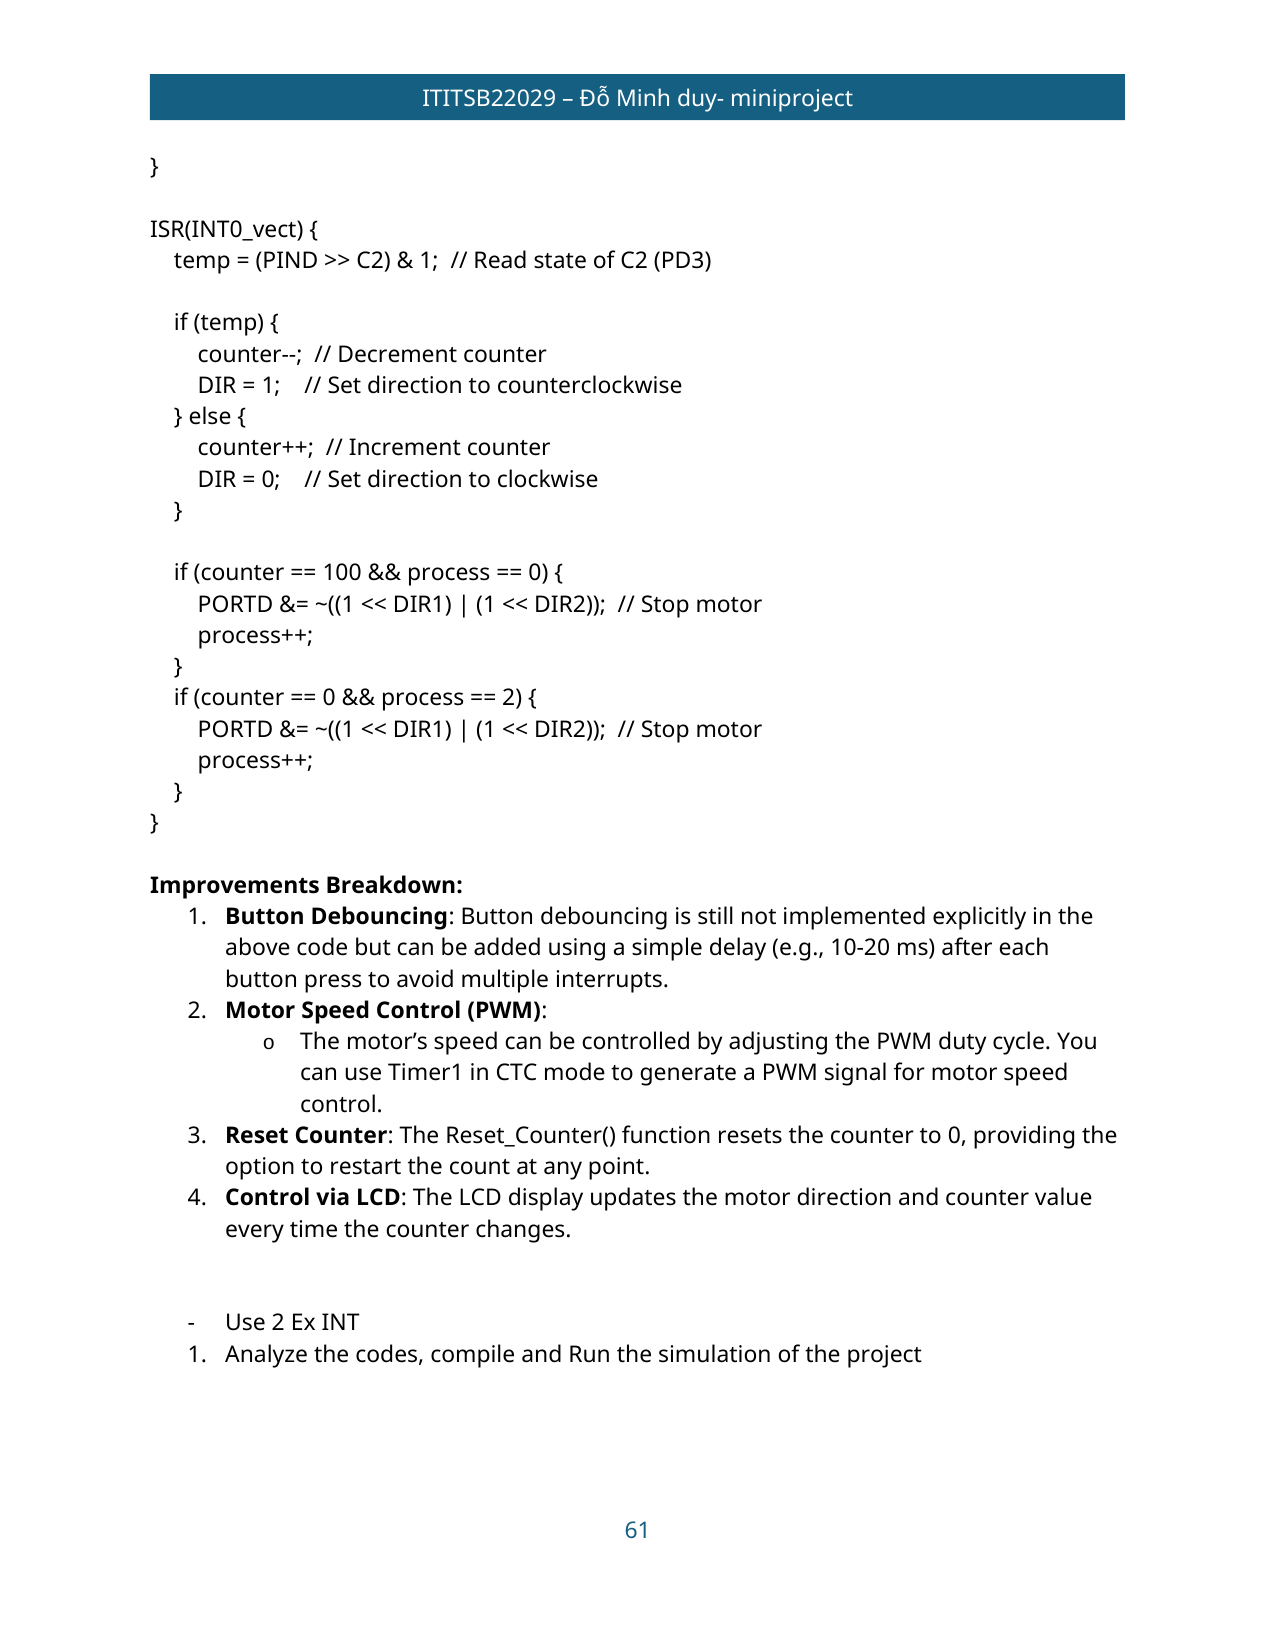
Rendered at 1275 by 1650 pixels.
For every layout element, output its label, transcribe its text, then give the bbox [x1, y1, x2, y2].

text } [150, 494, 1125, 525]
text if (counter == 100 && process == 0) { [150, 556, 1125, 587]
text Improvements Breakdown: [150, 869, 1125, 900]
text process++; [150, 619, 1125, 650]
text } [150, 775, 1125, 806]
text PORTD &= ~((1 << DIR1) | (1 << DIR2)); // Stop motor [150, 587, 1125, 619]
text } [150, 650, 1125, 681]
text temp = (PIND >> C2) & 1; // Read state of C2 (PD3) [150, 244, 1125, 275]
list Use 2 Ex INT [187, 1306, 1125, 1337]
text DIR = 1; // Set direction to counterclockwise [150, 369, 1125, 400]
text counter++; // Increment counter [150, 431, 1125, 462]
text DIR = 0; // Set direction to clockwise [150, 462, 1125, 494]
text ISR(INT0_vect) { [150, 212, 1125, 244]
text } else { [150, 400, 1125, 431]
text if (counter == 0 && process == 2) { [150, 681, 1125, 712]
list Button Debouncing: Button debouncing is still not implemented explicitly in the above code but can be added using a simple delay (e.g., 10-20 ms) after each button press to avoid multiple interrupts. [187, 900, 1125, 994]
text } [150, 150, 1125, 181]
text } [150, 806, 1125, 837]
list The motor’s speed can be controlled by adjusting the PWM duty cycle. You can use Timer1 in CTC mode to generate a PWM signal for motor speed control. [262, 1025, 1125, 1119]
list Analyze the codes, compile and Run the simulation of the project [187, 1337, 1125, 1369]
list Control via LCD: The LCD display updates the motor direction and counter value every time the counter changes. [187, 1181, 1125, 1244]
list Reset Counter: The Reset_Counter() function resets the counter to 0, providing the option to restart the count at any point. [187, 1119, 1125, 1181]
text process++; [150, 744, 1125, 775]
text counter--; // Decrement counter [150, 337, 1125, 369]
text if (temp) { [150, 306, 1125, 337]
text PORTD &= ~((1 << DIR1) | (1 << DIR2)); // Stop motor [150, 712, 1125, 744]
list Motor Speed Control (PWM): [187, 994, 1125, 1025]
